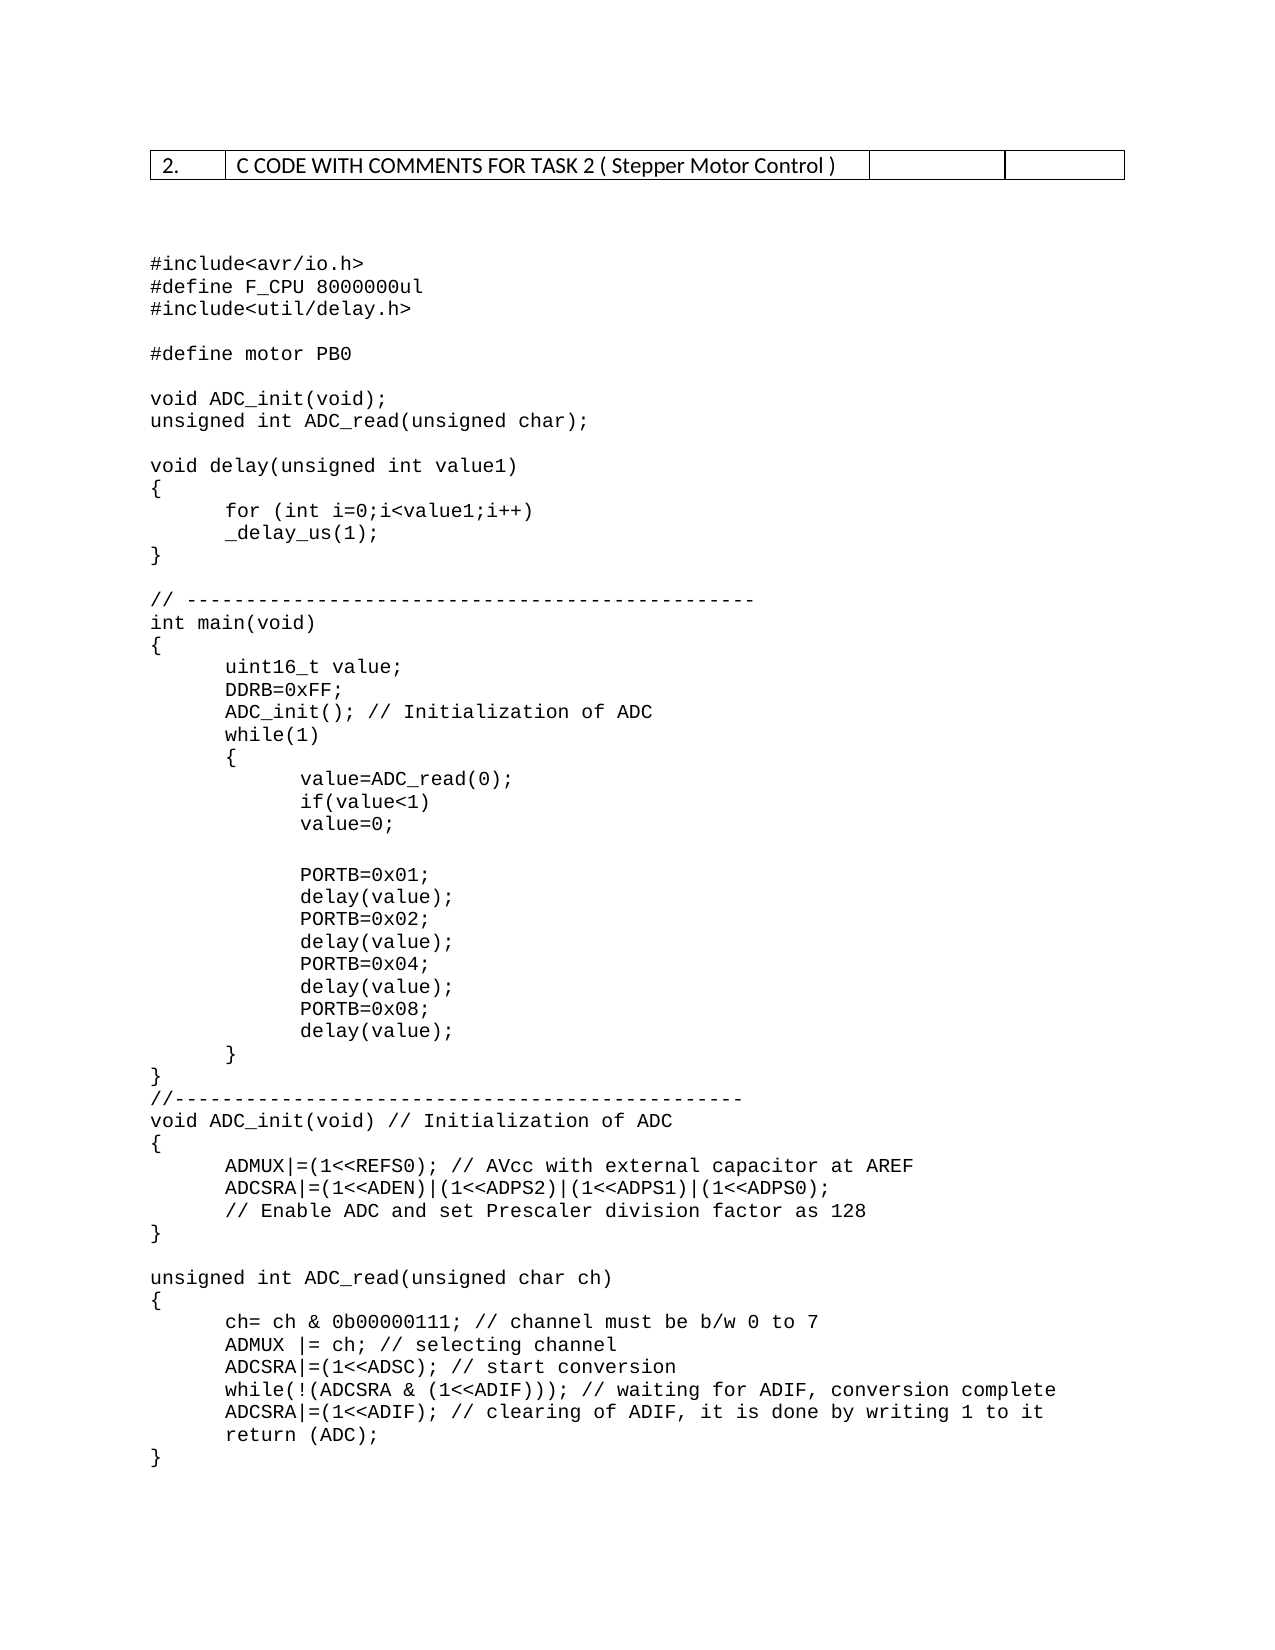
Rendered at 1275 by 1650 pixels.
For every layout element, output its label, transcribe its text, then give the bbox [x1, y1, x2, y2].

text { [150, 478, 1125, 501]
table_header 2. [151, 151, 225, 179]
text #define motor PB0 [150, 344, 1125, 366]
text _delay_us(1); [150, 523, 1125, 545]
text ADCSRA|=(1<<ADIF); // clearing of ADIF, it is done by writing 1 to it [150, 1402, 1125, 1424]
text return (ADC); [150, 1424, 1125, 1447]
text void ADC_init(void); [150, 389, 1125, 411]
text uint16_t value; [150, 657, 1125, 680]
text } [150, 1447, 1125, 1469]
text { [150, 747, 1125, 769]
text DDRB=0xFF; [150, 680, 1125, 702]
text value=ADC_read(0); [150, 769, 1125, 792]
text PORTB=0x08; [150, 999, 1125, 1021]
text } [150, 545, 1125, 568]
text { [150, 1133, 1125, 1156]
text ADCSRA|=(1<<ADEN)|(1<<ADPS2)|(1<<ADPS1)|(1<<ADPS0); [150, 1178, 1125, 1201]
text delay(value); [150, 887, 1125, 909]
text for (int i=0;i<value1;i++) [150, 501, 1125, 523]
table_header [870, 151, 1004, 179]
text PORTB=0x01; [150, 864, 1125, 887]
text ADMUX|=(1<<REFS0); // AVcc with external capacitor at AREF [150, 1156, 1125, 1178]
text while(!(ADCSRA & (1<<ADIF))); // waiting for ADIF, conversion complete [150, 1380, 1125, 1402]
text } [150, 1223, 1125, 1245]
text delay(value); [150, 1021, 1125, 1044]
text } [150, 1044, 1125, 1066]
text #include<util/delay.h> [150, 299, 1125, 321]
text { [150, 1290, 1125, 1312]
text unsigned int ADC_read(unsigned char ch) [150, 1268, 1125, 1290]
text unsigned int ADC_read(unsigned char); [150, 411, 1125, 433]
text ADC_init(); // Initialization of ADC [150, 702, 1125, 724]
text // Enable ADC and set Prescaler division factor as 128 [150, 1201, 1125, 1223]
text ch= ch & 0b00000111; // channel must be b/w 0 to 7 [150, 1312, 1125, 1335]
text delay(value); [150, 977, 1125, 999]
text void delay(unsigned int value1) [150, 456, 1125, 478]
text int main(void) [150, 613, 1125, 635]
text PORTB=0x04; [150, 954, 1125, 977]
text //------------------------------------------------ [150, 1088, 1125, 1111]
text #define F_CPU 8000000ul [150, 277, 1125, 299]
text ADMUX |= ch; // selecting channel [150, 1335, 1125, 1357]
table_header C CODE WITH COMMENTS FOR TASK 2 ( Stepper Motor Control ) [226, 151, 869, 179]
text value=0; [150, 814, 1125, 837]
text ADCSRA|=(1<<ADSC); // start conversion [150, 1357, 1125, 1380]
text #include<avr/io.h> [150, 254, 1125, 277]
text void ADC_init(void) // Initialization of ADC [150, 1111, 1125, 1133]
table_header [1006, 151, 1124, 179]
text delay(value); [150, 932, 1125, 954]
text PORTB=0x02; [150, 909, 1125, 932]
text if(value<1) [150, 792, 1125, 814]
text while(1) [150, 724, 1125, 747]
text } [150, 1066, 1125, 1088]
text // ------------------------------------------------ [150, 590, 1125, 613]
text { [150, 635, 1125, 657]
